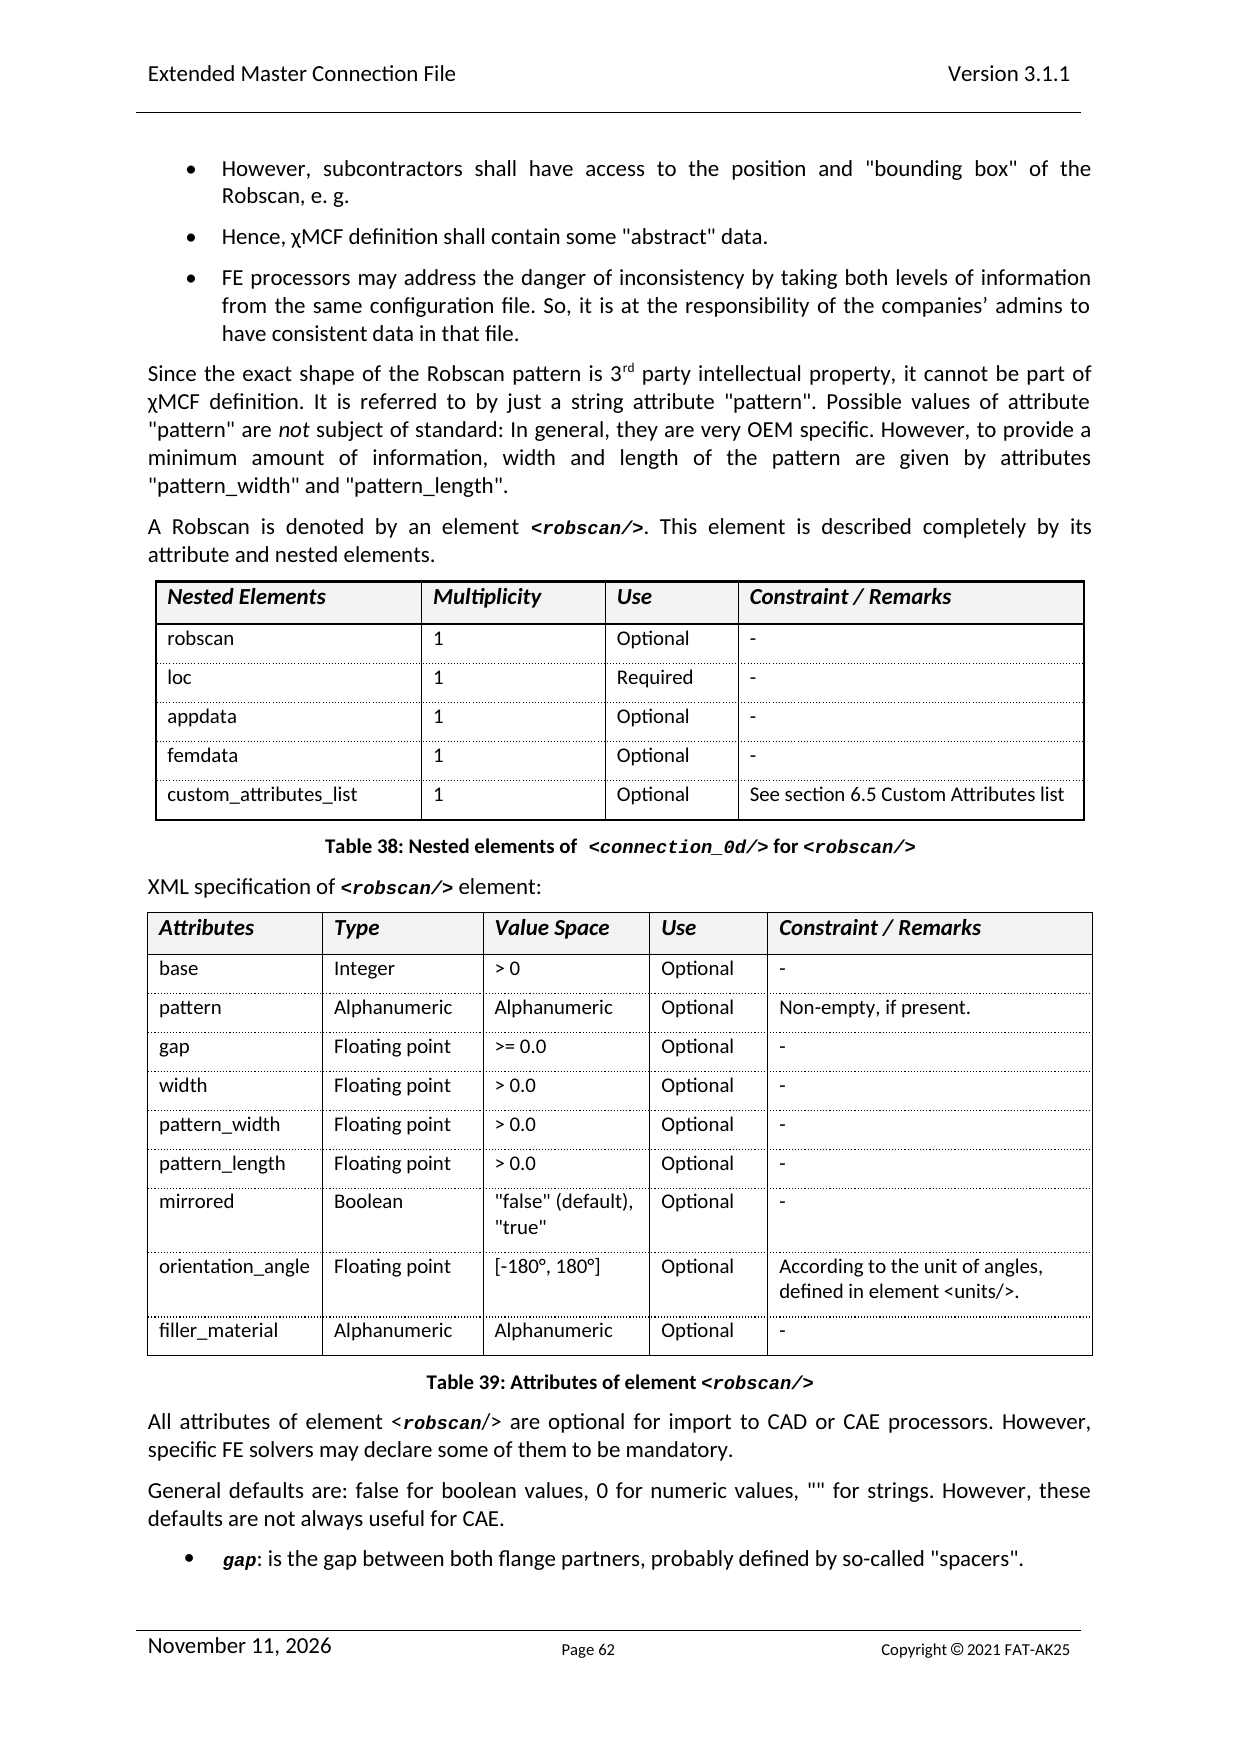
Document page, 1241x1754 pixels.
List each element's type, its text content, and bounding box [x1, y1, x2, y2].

text General defaults are: false for boolean values, 0 for numeric values, "" for strings. However, these defaults are not always useful for CAE. [148, 1476, 1092, 1532]
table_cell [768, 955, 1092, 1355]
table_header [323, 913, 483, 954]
text A Robscan is denoted by an element <robscan/>. This element is described completely by its attribute and nested elements. [148, 512, 1092, 568]
text Table : Nested elements of <connection_0d/> for <robscan/> [148, 833, 1092, 859]
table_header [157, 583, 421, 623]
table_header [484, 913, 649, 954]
list FE processors may address the danger of inconsistency by taking both levels of information from the same configuration file. So, it is at the responsibility of the companies’ admins to have consistent data in that file. [185, 263, 1092, 347]
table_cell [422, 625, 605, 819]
text XML specification of <robscan/> element: [148, 872, 1092, 900]
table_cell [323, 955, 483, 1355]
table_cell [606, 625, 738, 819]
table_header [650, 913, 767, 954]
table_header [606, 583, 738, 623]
list gap: is the gap between both flange partners, probably defined by so-called "spacers". [185, 1544, 1092, 1572]
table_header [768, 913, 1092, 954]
list Hence, χMCF definition shall contain some "abstract" data. [185, 222, 1092, 250]
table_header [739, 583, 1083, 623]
text Since the exact shape of the Robscan pattern is 3rd party intellectual property, it cannot be part of χMCF definition. It is referred to by just a string attribute "pattern". Possible values of attribute "pattern" are not subject of standard: In general, they are very OEM specific. However, to provide a minimum amount of information, width and length of the pattern are given by attributes "pattern_width" and "pattern_length". [148, 359, 1092, 499]
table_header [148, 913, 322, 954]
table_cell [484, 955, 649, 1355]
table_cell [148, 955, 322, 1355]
text Table : Attributes of element <robscan/> [148, 1369, 1092, 1395]
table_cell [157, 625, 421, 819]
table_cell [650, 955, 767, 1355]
text All attributes of element <robscan/> are optional for import to CAD or CAE processors. However, specific FE solvers may declare some of them to be mandatory. [148, 1407, 1092, 1463]
list However, subcontractors shall have access to the position and "bounding box" of the Robscan, e. g. [185, 154, 1092, 210]
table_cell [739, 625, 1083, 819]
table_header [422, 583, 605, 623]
